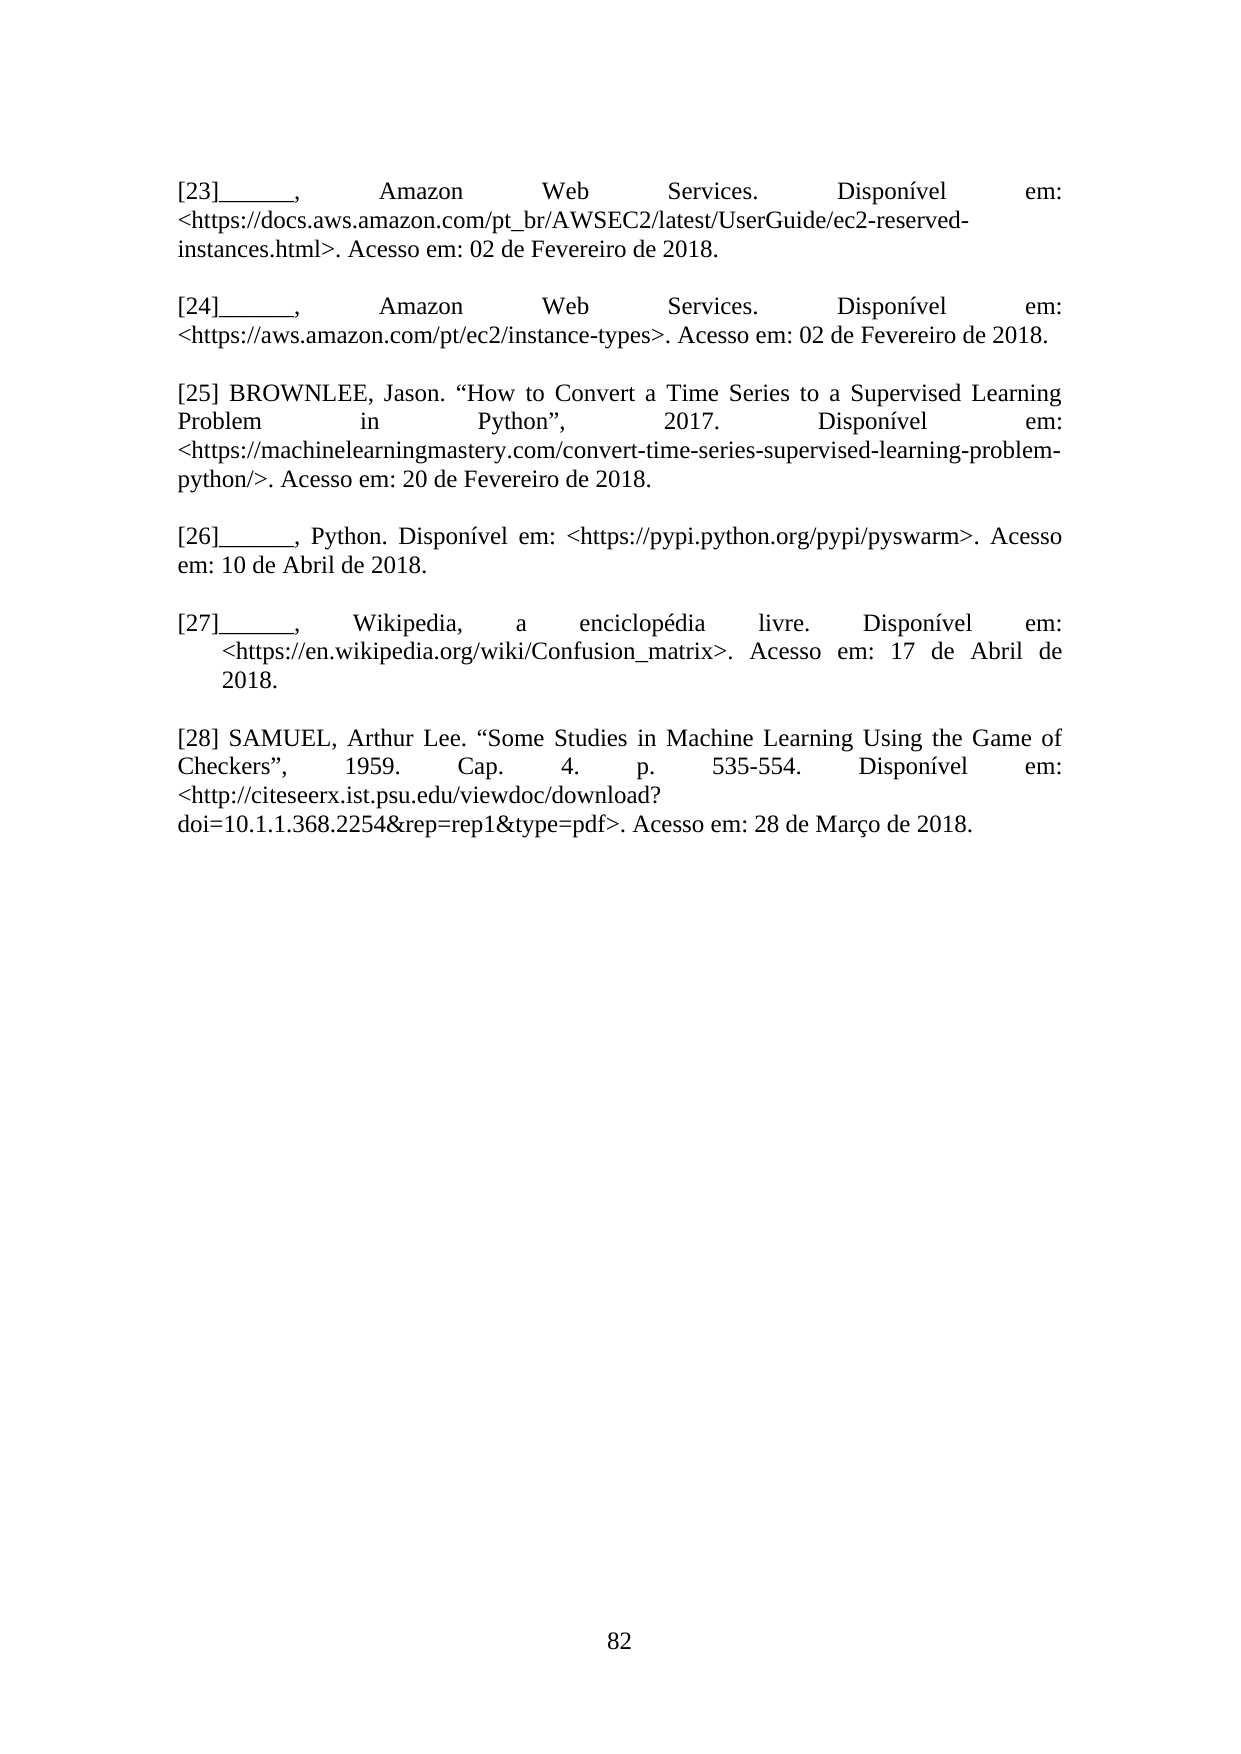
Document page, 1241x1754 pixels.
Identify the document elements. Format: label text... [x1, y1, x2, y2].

text [27]______, Wikipedia, a enciclopédia livre. Disponível em: <https://en.wikipedia.org/wiki/Confusion_matrix>. Acesso em: 17 de Abril de 2018. [177, 608, 1063, 694]
text [26]______, Python. Disponível em: <https://pypi.python.org/pypi/pyswarm>. Acesso em: 10 de Abril de 2018. [177, 521, 1063, 579]
text [23]______, Amazon Web Services. Disponível em: <https://docs.aws.amazon.com/pt_br/AWSEC2/latest/UserGuide/ec2-reserved-instances.html>. Acesso em: 02 de Fevereiro de 2018. [177, 176, 1063, 263]
text [25] BROWNLEE, Jason. “How to Convert a Time Series to a Supervised Learning Problem in Python”, 2017. Disponível em: <https://machinelearningmastery.com/convert-time-series-supervised-learning-problem-python/>. Acesso em: 20 de Fevereiro de 2018. [177, 378, 1063, 493]
text [24]______, Amazon Web Services. Disponível em: <https://aws.amazon.com/pt/ec2/instance-types>. Acesso em: 02 de Fevereiro de 2018. [177, 291, 1063, 349]
text [28] SAMUEL, Arthur Lee. “Some Studies in Machine Learning Using the Game of Checkers”, 1959. Cap. 4. p. 535-554. Disponível em: <http://citeseerx.ist.psu.edu/viewdoc/download?doi=10.1.1.368.2254&rep=rep1&type=pdf>. Acesso em: 28 de Março de 2018. [177, 723, 1063, 838]
